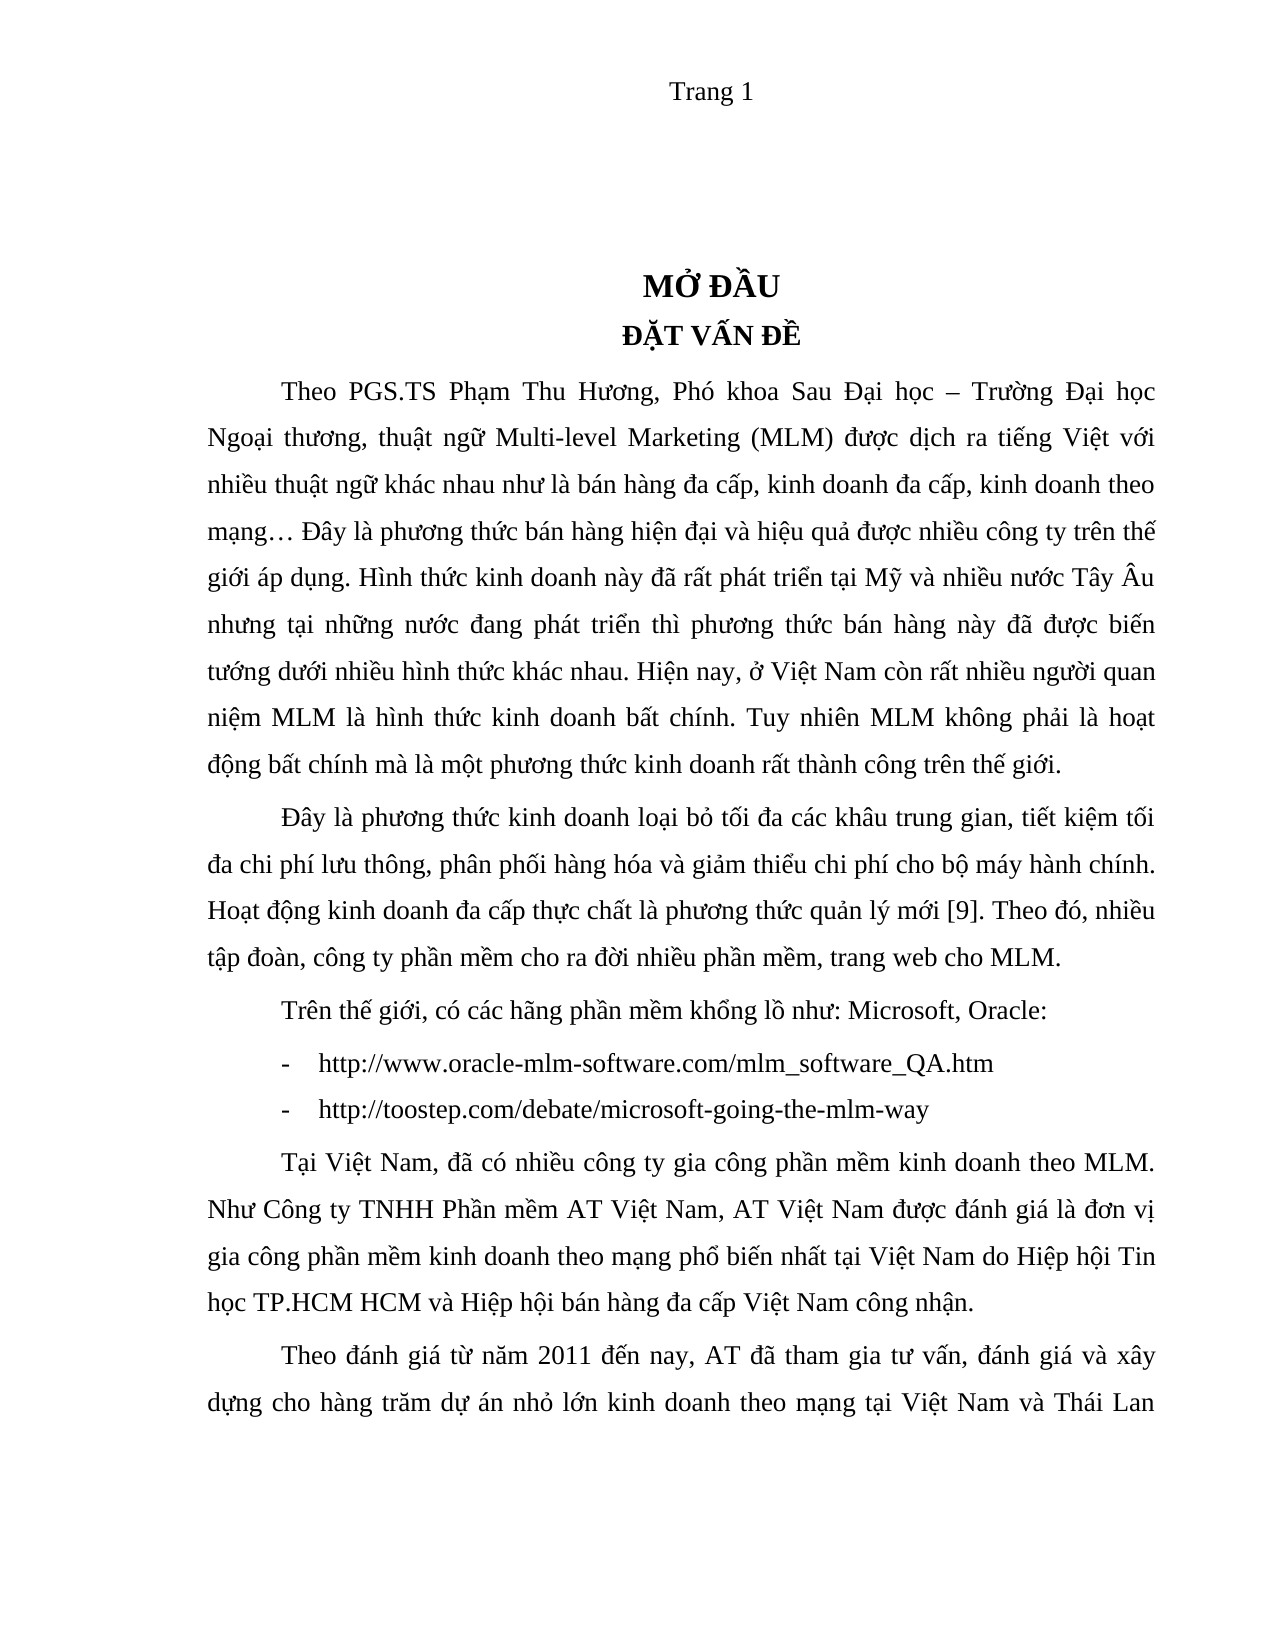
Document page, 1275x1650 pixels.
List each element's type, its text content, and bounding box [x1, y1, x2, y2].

text MỞ ĐẦU [207, 266, 1157, 304]
text ĐẶT VẤN ĐỀ [207, 318, 1157, 352]
list http://www.oracle-mlm-software.com/mlm_software_QA.htm [281, 1047, 1157, 1078]
text Trên thế giới, có các hãng phần mềm khổng lồ như: Microsoft, Oracle: [207, 994, 1157, 1025]
list http://toostep.com/debate/microsoft-going-the-mlm-way [281, 1094, 1157, 1125]
text Tại Việt Nam, đã có nhiều công ty gia công phần mềm kinh doanh theo MLM. Như Công ty TNHH Phần mềm AT Việt Nam, AT Việt Nam được đánh giá là đơn vị gia công phần mềm kinh doanh theo mạng phổ biến nhất tại Việt Nam do Hiệp hội Tin học TP.HCM HCM và Hiệp hội bán hàng đa cấp Việt Nam công nhận. [207, 1147, 1157, 1318]
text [207, 1339, 1157, 1417]
text Đây là phương thức kinh doanh loại bỏ tối đa các khâu trung gian, tiết kiệm tối đa chi phí lưu thông, phân phối hàng hóa và giảm thiểu chi phí cho bộ máy hành chính. Hoạt động kinh doanh đa cấp thực chất là phương thức quản lý mới [9]. Theo đó, nhiều tập đoàn, công ty phần mềm cho ra đời nhiều phần mềm, trang web cho MLM. [207, 801, 1157, 972]
text Theo PGS.TS Phạm Thu Hương, Phó khoa Sau Đại học – Trường Đại học Ngoại thương, thuật ngữ Multi-level Marketing (MLM) được dịch ra tiếng Việt với nhiều thuật ngữ khác nhau như là bán hàng đa cấp, kinh doanh đa cấp, kinh doanh theo mạng… Đây là phương thức bán hàng hiện đại và hiệu quả được nhiều công ty trên thế giới áp dụng. Hình thức kinh doanh này đã rất phát triển tại Mỹ và nhiều nước Tây Âu nhưng tại những nước đang phát triển thì phương thức bán hàng này đã được biến tướng dưới nhiều hình thức khác nhau. Hiện nay, ở Việt Nam còn rất nhiều người quan niệm MLM là hình thức kinh doanh bất chính. Tuy nhiên MLM không phải là hoạt động bất chính mà là một phương thức kinh doanh rất thành công trên thế giới. [207, 375, 1157, 779]
